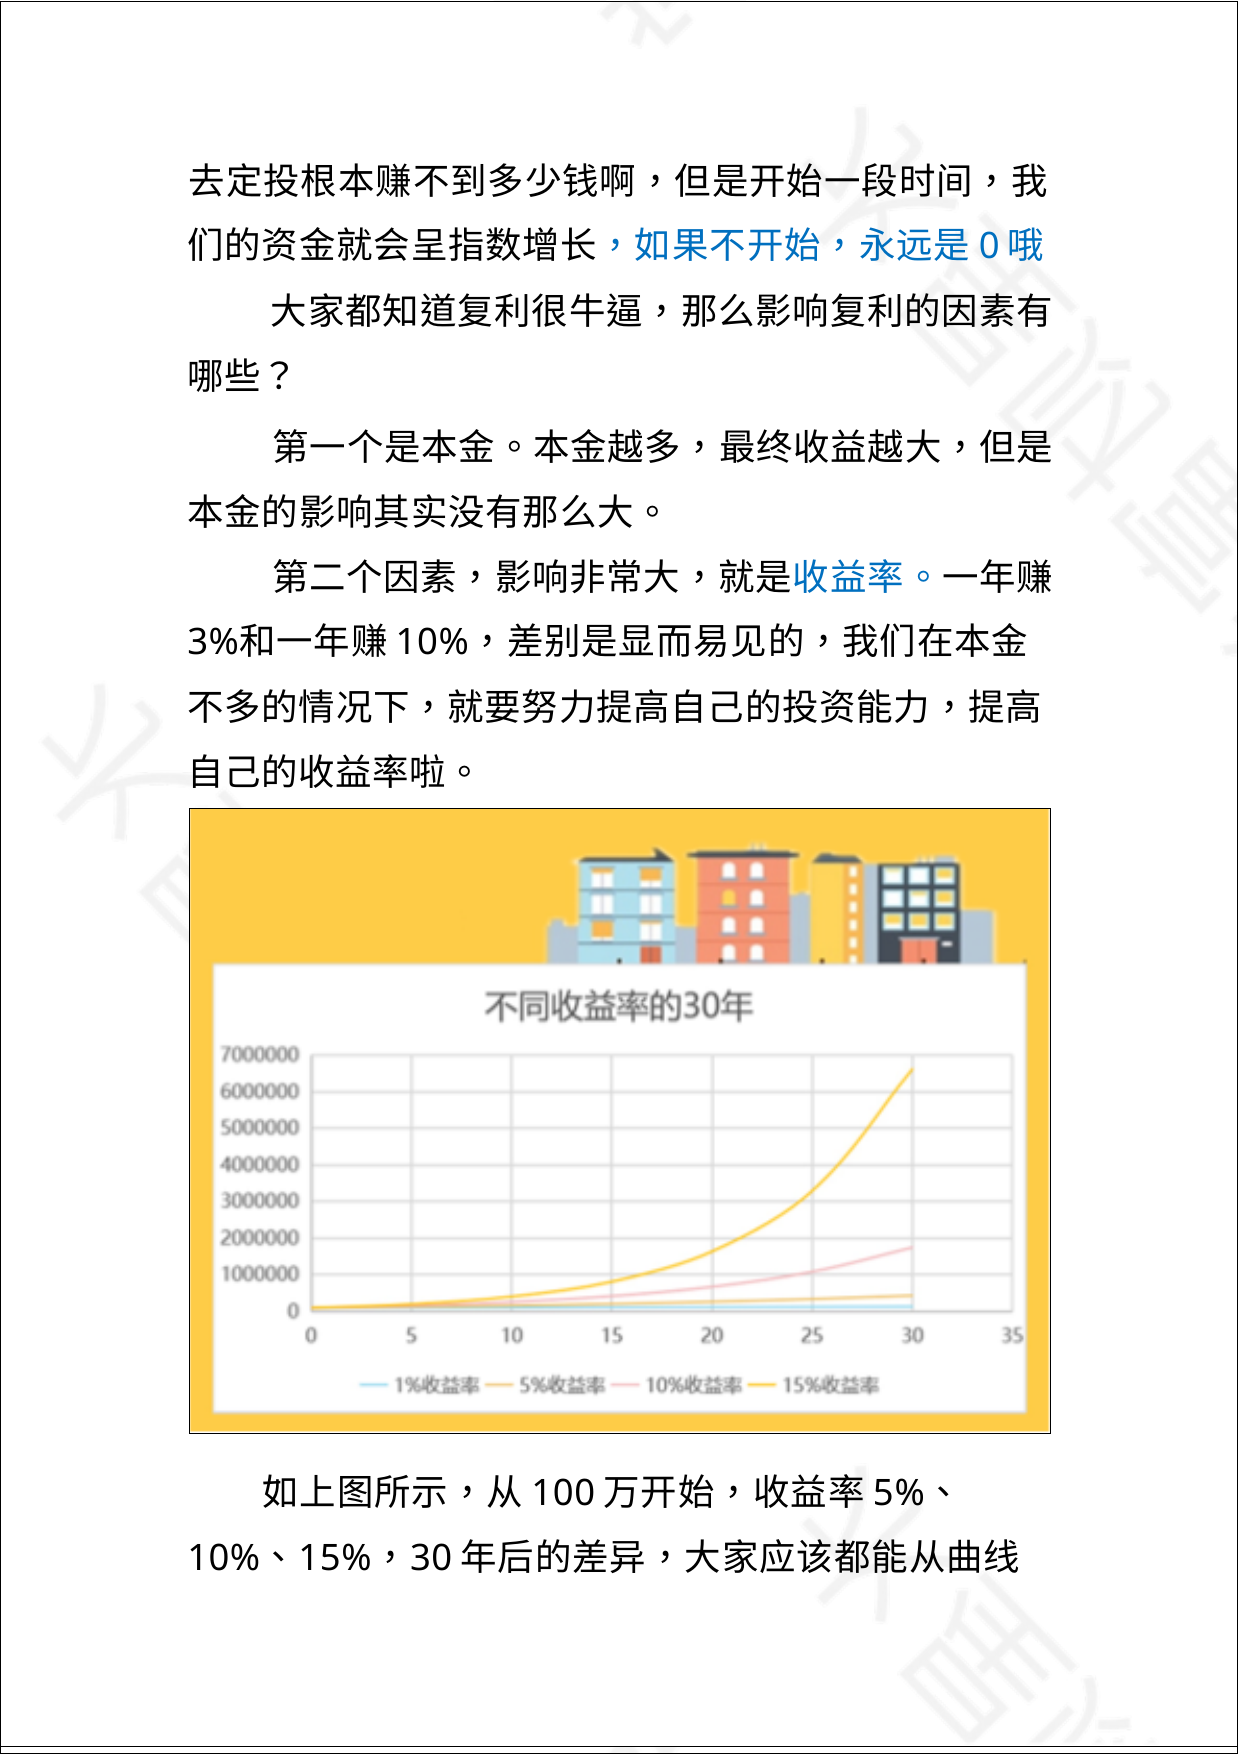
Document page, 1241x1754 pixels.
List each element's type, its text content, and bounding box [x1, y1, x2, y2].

picture [1, 2, 1237, 1746]
text ⼤家都知道复利很⽜逼，那么影响复利的因素有 [150, 294, 1053, 332]
text 去定投根本赚不到多少钱啊，但是开始⼀段时间，我 [146, 164, 1090, 202]
text 不多的情况下，就要努⼒提⾼⾃⼰的投资能⼒，提⾼ [187, 690, 1090, 728]
text 3%和⼀年赚10%，差别是显⽽易⻅的，我们在本⾦ [187, 622, 1090, 663]
text 第⼆个因素，影响⾮常⼤，就是收益率。⼀年赚 [150, 560, 1053, 598]
text 第⼀个是本⾦。本⾦越多，最终收益越⼤，但是 [150, 431, 1053, 468]
text 10%、15%，30年后的差异，⼤家应该都能从曲线 [187, 1537, 1090, 1578]
text 如上图所示，从100万开始，收益率5%、 [262, 1473, 1090, 1513]
text 们的资⾦就会呈指数增⻓，如果不开始，永远是0哦 [187, 226, 1090, 267]
text 本⾦的影响其实没有那么⼤。 [187, 496, 1090, 533]
picture [1, 1747, 1237, 1753]
text 哪些？ [187, 359, 1090, 397]
text ⾃⼰的收益率啦。 [187, 755, 1090, 793]
